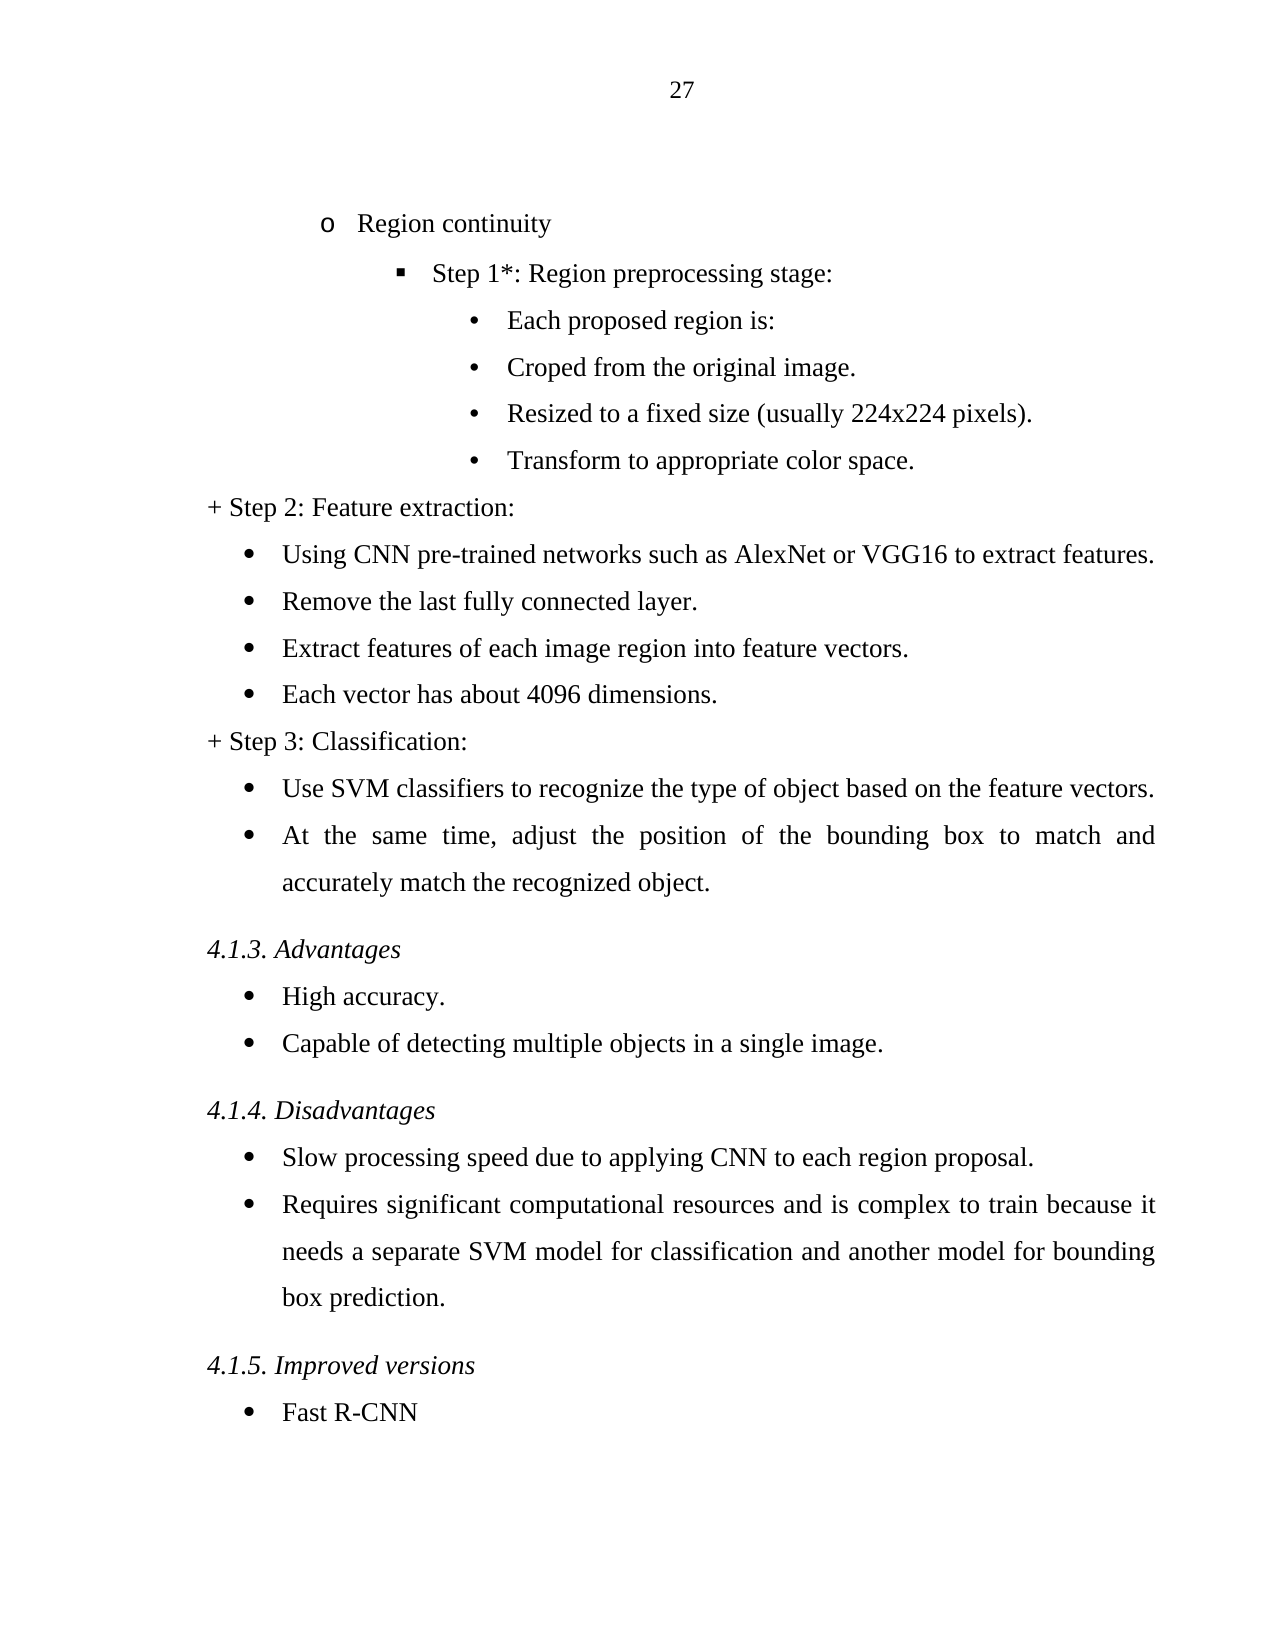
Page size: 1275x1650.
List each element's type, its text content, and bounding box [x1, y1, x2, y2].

list Each proposed region is: [469, 304, 1157, 335]
subtitle 4.1.3. Advantages [207, 933, 1157, 964]
list Transform to appropriate color space. [469, 444, 1157, 476]
text + Step 3: Classification: [207, 725, 1157, 757]
list Extract features of each image region into feature vectors. [244, 632, 1157, 663]
list Step 1*: Region preprocessing stage: [394, 257, 1157, 288]
list Capable of detecting multiple objects in a single image. [244, 1027, 1157, 1058]
list Remove the last fully connected layer. [244, 585, 1157, 616]
list Croped from the original image. [469, 351, 1157, 382]
list Each vector has about 4096 dimensions. [244, 678, 1157, 710]
list High accuracy. [244, 980, 1157, 1011]
list Using CNN pre-trained networks such as AlexNet or VGG16 to extract features. [244, 538, 1157, 569]
text + Step 2: Feature extraction: [207, 491, 1157, 522]
list Region continuity [319, 207, 1157, 240]
subtitle 4.1.5. Improved versions [207, 1349, 1157, 1380]
list Use SVM classifiers to recognize the type of object based on the feature vectors. [244, 772, 1157, 803]
list Slow processing speed due to applying CNN to each region proposal. [244, 1141, 1157, 1172]
list At the same time, adjust the position of the bounding box to match and accurately match the recognized object. [244, 819, 1157, 897]
list Requires significant computational resources and is complex to train because it needs a separate SVM model for classification and another model for bounding box prediction. [244, 1188, 1157, 1313]
list Resized to a fixed size (usually 224x224 pixels). [469, 397, 1157, 429]
subtitle 4.1.4. Disadvantages [207, 1094, 1157, 1126]
list Fast R-CNN [244, 1396, 1157, 1427]
